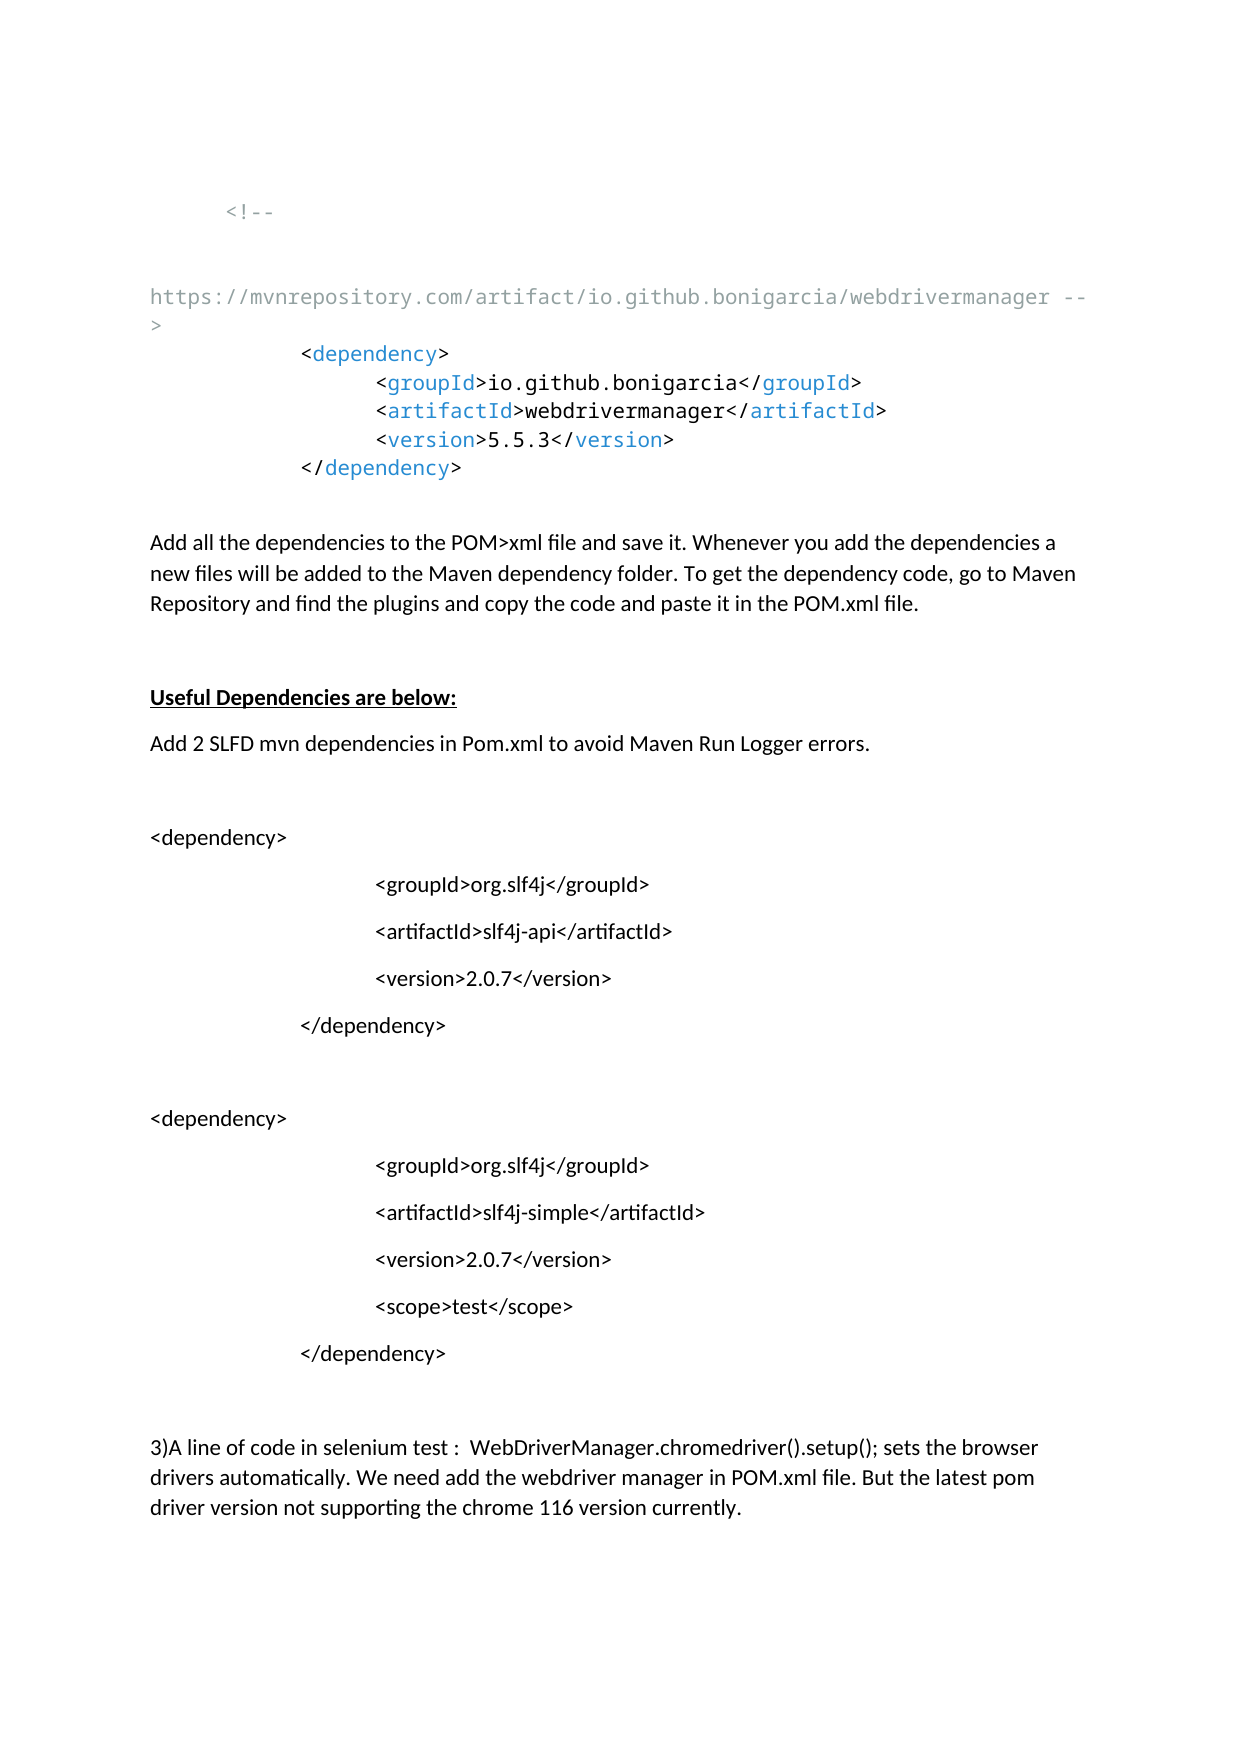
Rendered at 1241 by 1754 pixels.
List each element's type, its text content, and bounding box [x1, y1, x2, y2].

text <version>5.5.3</version> [150, 425, 1090, 453]
text </dependency> [150, 1339, 1090, 1367]
text <artifactId>slf4j-api</artifactId> [150, 917, 1090, 945]
text <artifactId>webdrivermanager</artifactId> [150, 396, 1090, 425]
text </dependency> [150, 1011, 1090, 1039]
text Add 2 SLFD mvn dependencies in Pom.xml to avoid Maven Run Logger errors. [150, 729, 1090, 757]
text Add all the dependencies to the POM>xml file and save it. Whenever you add the dependencies a new files will be added to the Maven dependency folder. To get the dependency code, go to Maven Repository and find the plugins and copy the code and paste it in the POM.xml file. [150, 528, 1090, 617]
text <groupId>io.github.bonigarcia</groupId> [150, 368, 1090, 396]
text <groupId>org.slf4j</groupId> [150, 1151, 1090, 1179]
text https://mvnrepository.com/artifact/io.github.bonigarcia/webdrivermanager --> [150, 225, 1090, 339]
text <groupId>org.slf4j</groupId> [150, 870, 1090, 898]
text 3)A line of code in selenium test : WebDriverManager.chromedriver().setup(); sets the browser drivers automatically. We need add the webdriver manager in POM.xml file. But the latest pom driver version not supporting the chrome 116 version currently. [150, 1433, 1090, 1521]
text <dependency> [150, 1104, 1090, 1132]
text Useful Dependencies are below: [150, 683, 1090, 711]
text <scope>test</scope> [150, 1292, 1090, 1320]
text </dependency> [150, 453, 1090, 482]
text <version>2.0.7</version> [150, 1245, 1090, 1273]
text <dependency> [150, 339, 1090, 368]
text <artifactId>slf4j-simple</artifactId> [150, 1198, 1090, 1226]
text <dependency> [150, 823, 1090, 851]
text <!-- [150, 197, 1090, 225]
text <version>2.0.7</version> [150, 964, 1090, 992]
